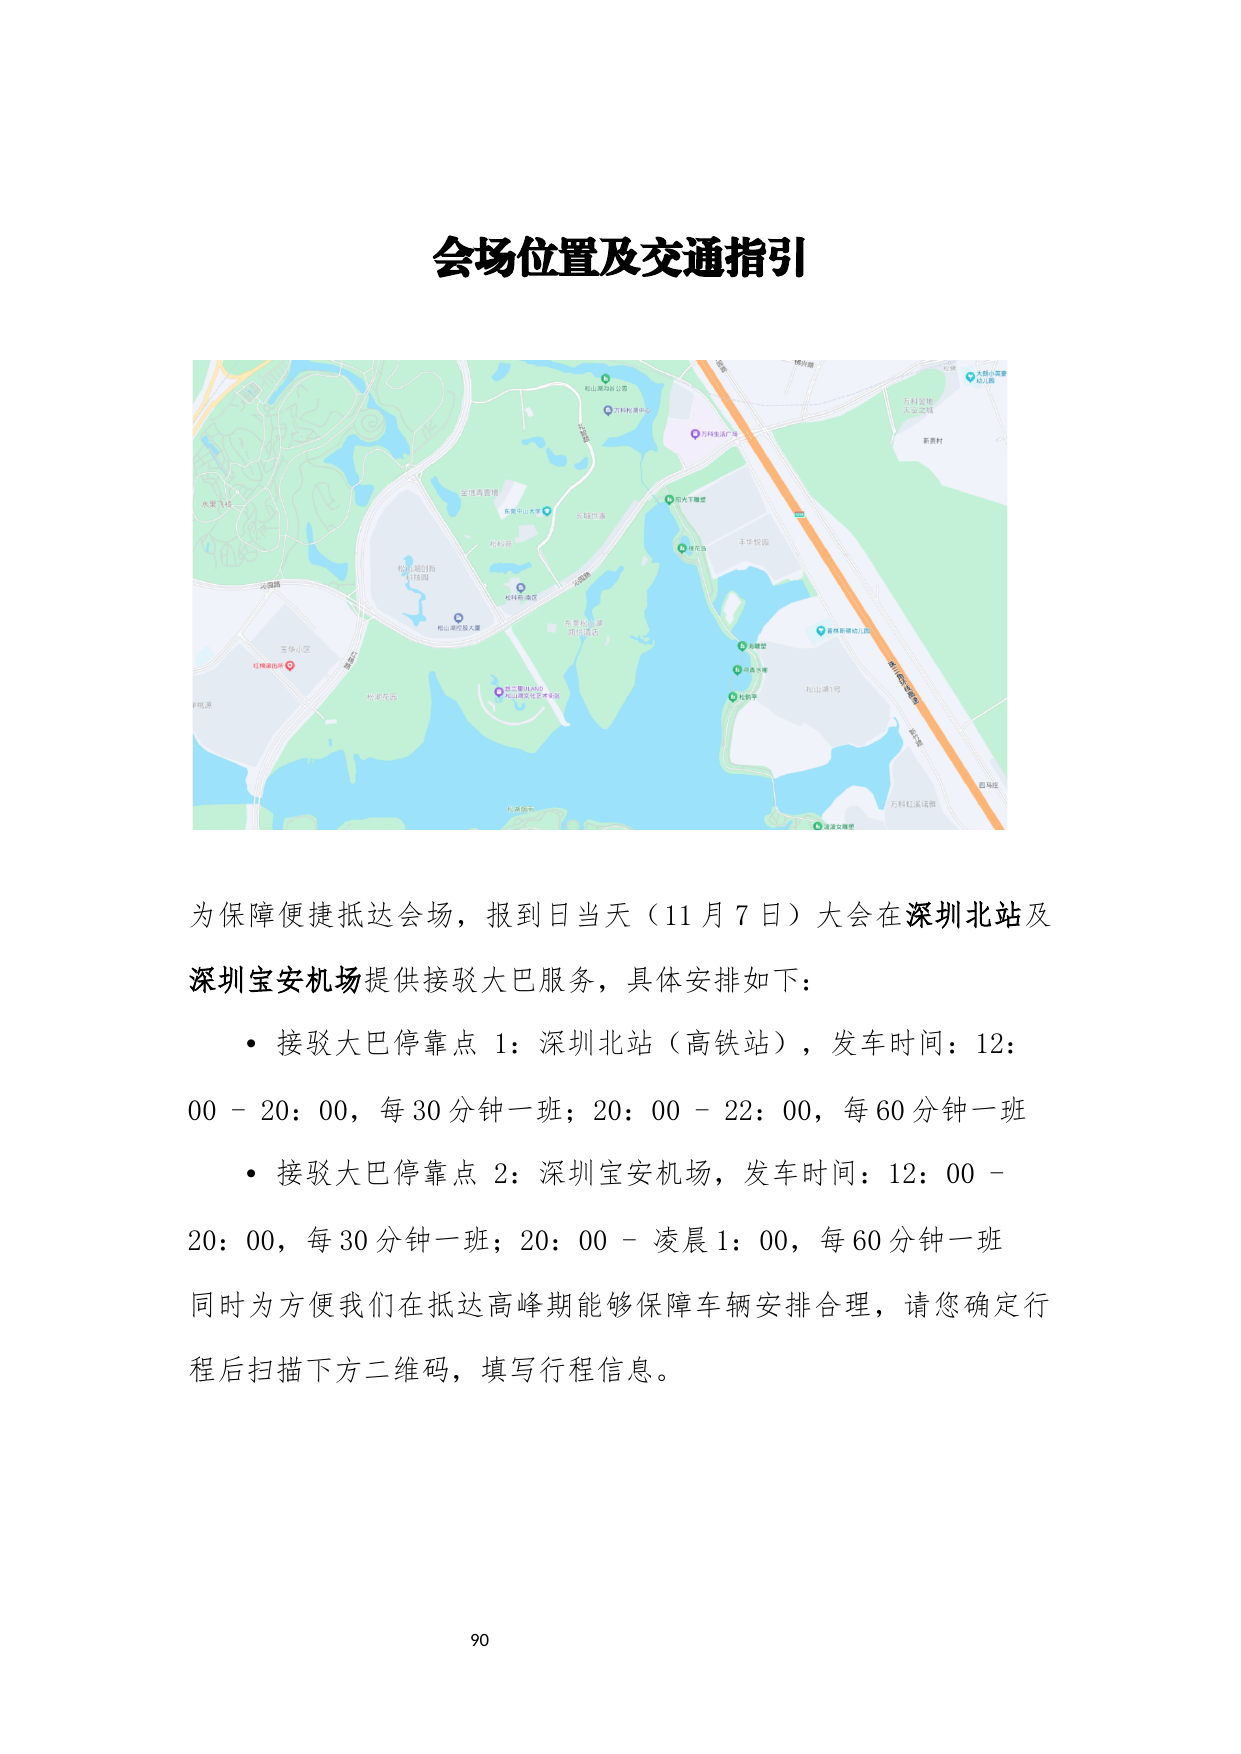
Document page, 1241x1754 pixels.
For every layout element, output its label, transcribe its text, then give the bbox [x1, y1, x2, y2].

picture [192, 360, 1008, 830]
text 同时为方便我们在抵达高峰期能够保障车辆安排合理，请您确定行程后扫描下方二维码，填写行程信息。 [187, 1270, 1053, 1400]
list 接驳大巴停靠点 2：深圳宝安机场，发车时间：12：00 - 20：00，每30分钟一班；20：00 - 凌晨1：00，每60分钟一班​ [187, 1140, 1053, 1270]
subtitle 会场位置及交通指引 [187, 227, 1053, 292]
text 为保障便捷抵达会场，报到日当天（11月7日）大会在深圳北站及深圳宝安机场提供接驳大巴服务，具体安排如下：​ [187, 880, 1053, 1010]
list 接驳大巴停靠点 1：深圳北站（高铁站），发车时间：12：00 - 20：00，每30分钟一班；20：00 - 22：00，每60分钟一班​ [187, 1010, 1053, 1140]
